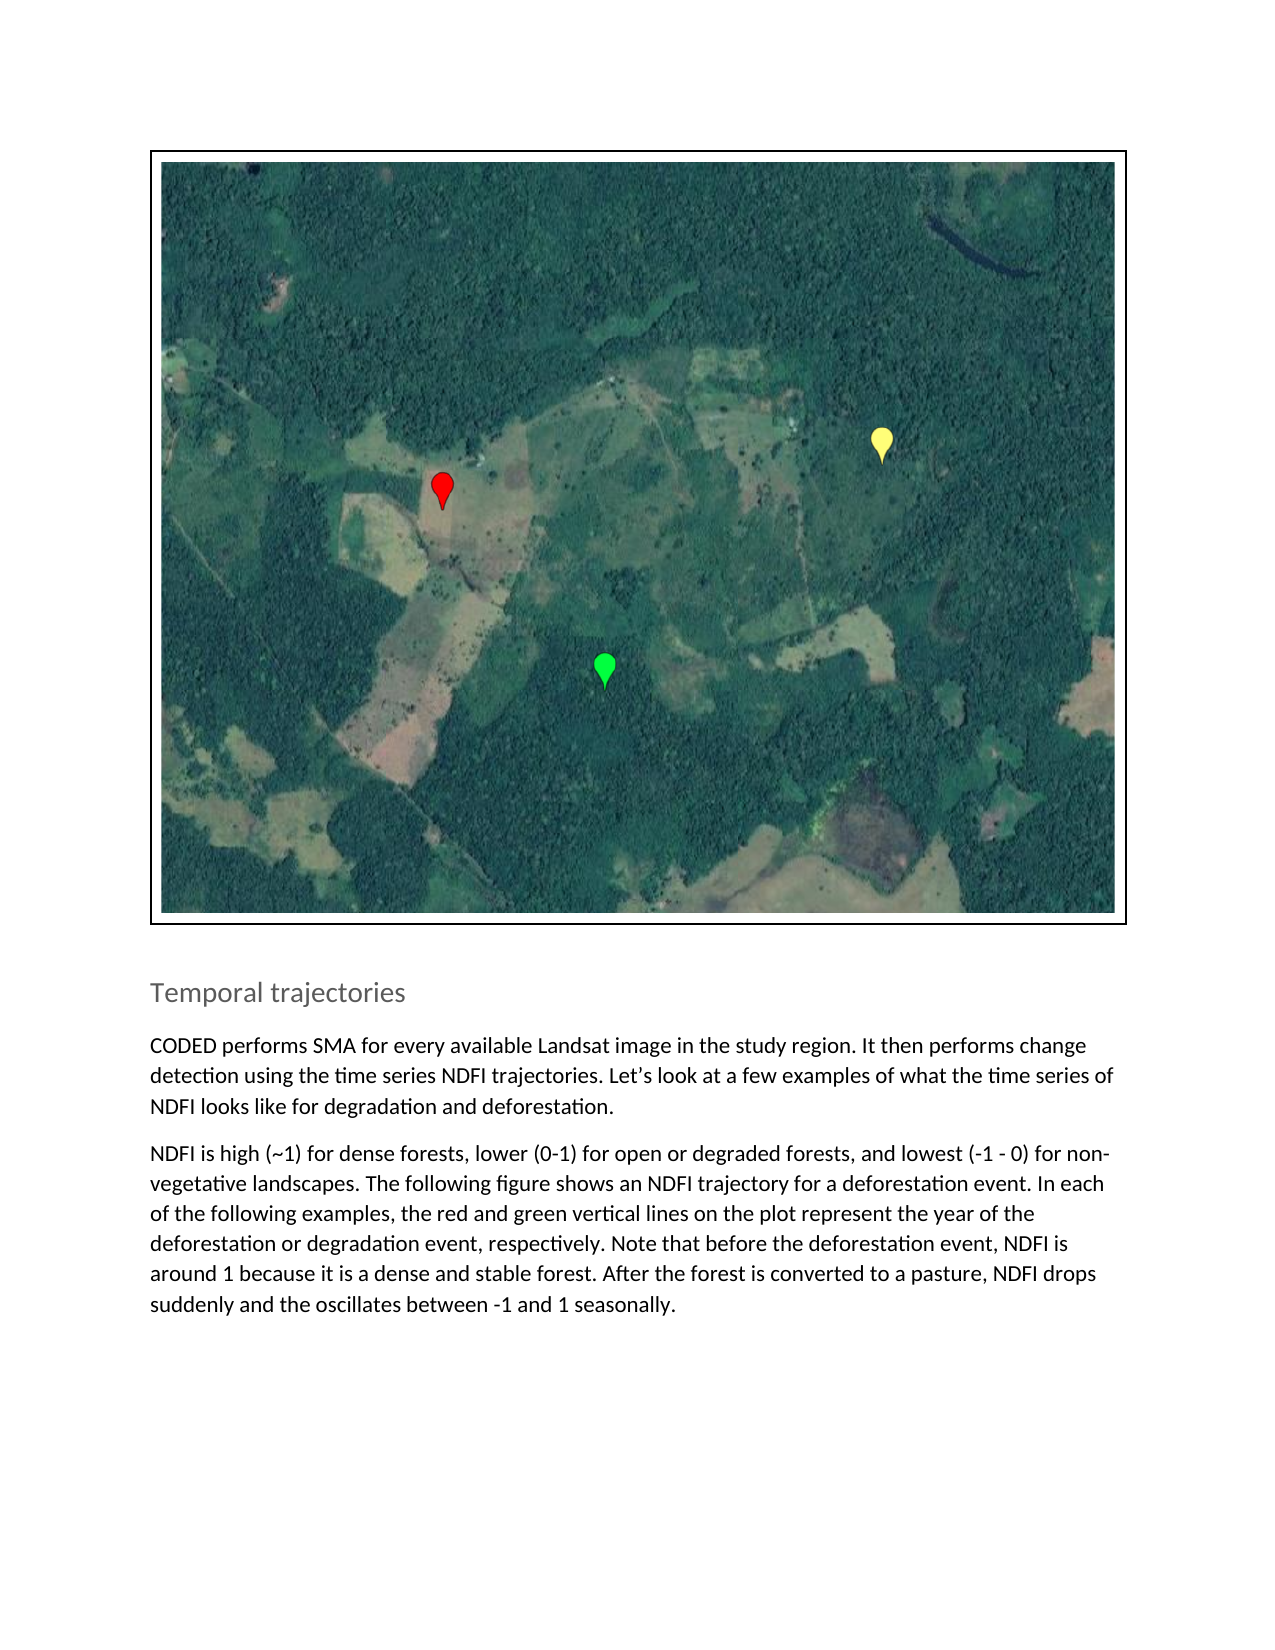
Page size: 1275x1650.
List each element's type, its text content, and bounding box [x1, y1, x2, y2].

picture [161, 162, 1115, 913]
subtitle Temporal trajectories [150, 974, 1125, 1009]
text CODED performs SMA for every available Landsat image in the study region. It then performs change detection using the time series NDFI trajectories. Let’s look at a few examples of what the time series of NDFI looks like for degradation and deforestation. [150, 1031, 1125, 1120]
text NDFI is high (~1) for dense forests, lower (0-1) for open or degraded forests, and lowest (-1 - 0) for non-vegetative landscapes. The following figure shows an NDFI trajectory for a deforestation event. In each of the following examples, the red and green vertical lines on the plot represent the year of the deforestation or degradation event, respectively. Note that before the deforestation event, NDFI is around 1 because it is a dense and stable forest. After the forest is converted to a pasture, NDFI drops suddenly and the oscillates between -1 and 1 seasonally. [150, 1139, 1125, 1318]
table_header Try it yourself Before diving into the more complex usage of CODED, it is worth looking at the fractional image results from SMA on individual images. The following Javascript code can be used in Google Earth Engine. The full code for SMA can be found in the Open-MRV repo in the file ‘TrainingData/Unmix_L8’. First, load a Landsat 8 image for a study region in Colombia and add it to the map. The study area is defined as a feature collection in the ‘studyArea’ variable. Next we can load the Landsat 8 collection and apply the cloud mask using a defined function ‘maskL8sr’. To find a relatively cloud-free image to apply SMA, we can sort the collection by the ‘CLOUD_COVER’ metadata property and use the first image in the collection (i.e. the image with the lowest value for ‘CLOUD_COVER’. Note that the image only partially overlaps our study area. For this exercise that is okay, because the purpose is just to look at any single fraction image. To do so, we can calculate fraction images using the spectral endmembers defined in Souza et al., 2005 and add each fraction image to the map. Finally, we can calculate NDFI on the endmember fraction images and add the NDFI data to the map. The example below is a zoom-in the results that can be navigated to by defining the image boundary as a geometry: Note the disturbed patch of land in the middle of the geometry. The clearly non-forest pixels have a high NDFI (red), while the damaged forest pixels on the right have a moderate NDFI (yellow), and dense forest has a high NDFI (green). These examples are labeled in red, yellow, and green on the Google Earth Image below the SMA images. Google Earth image with labels: [152, 152, 1125, 923]
